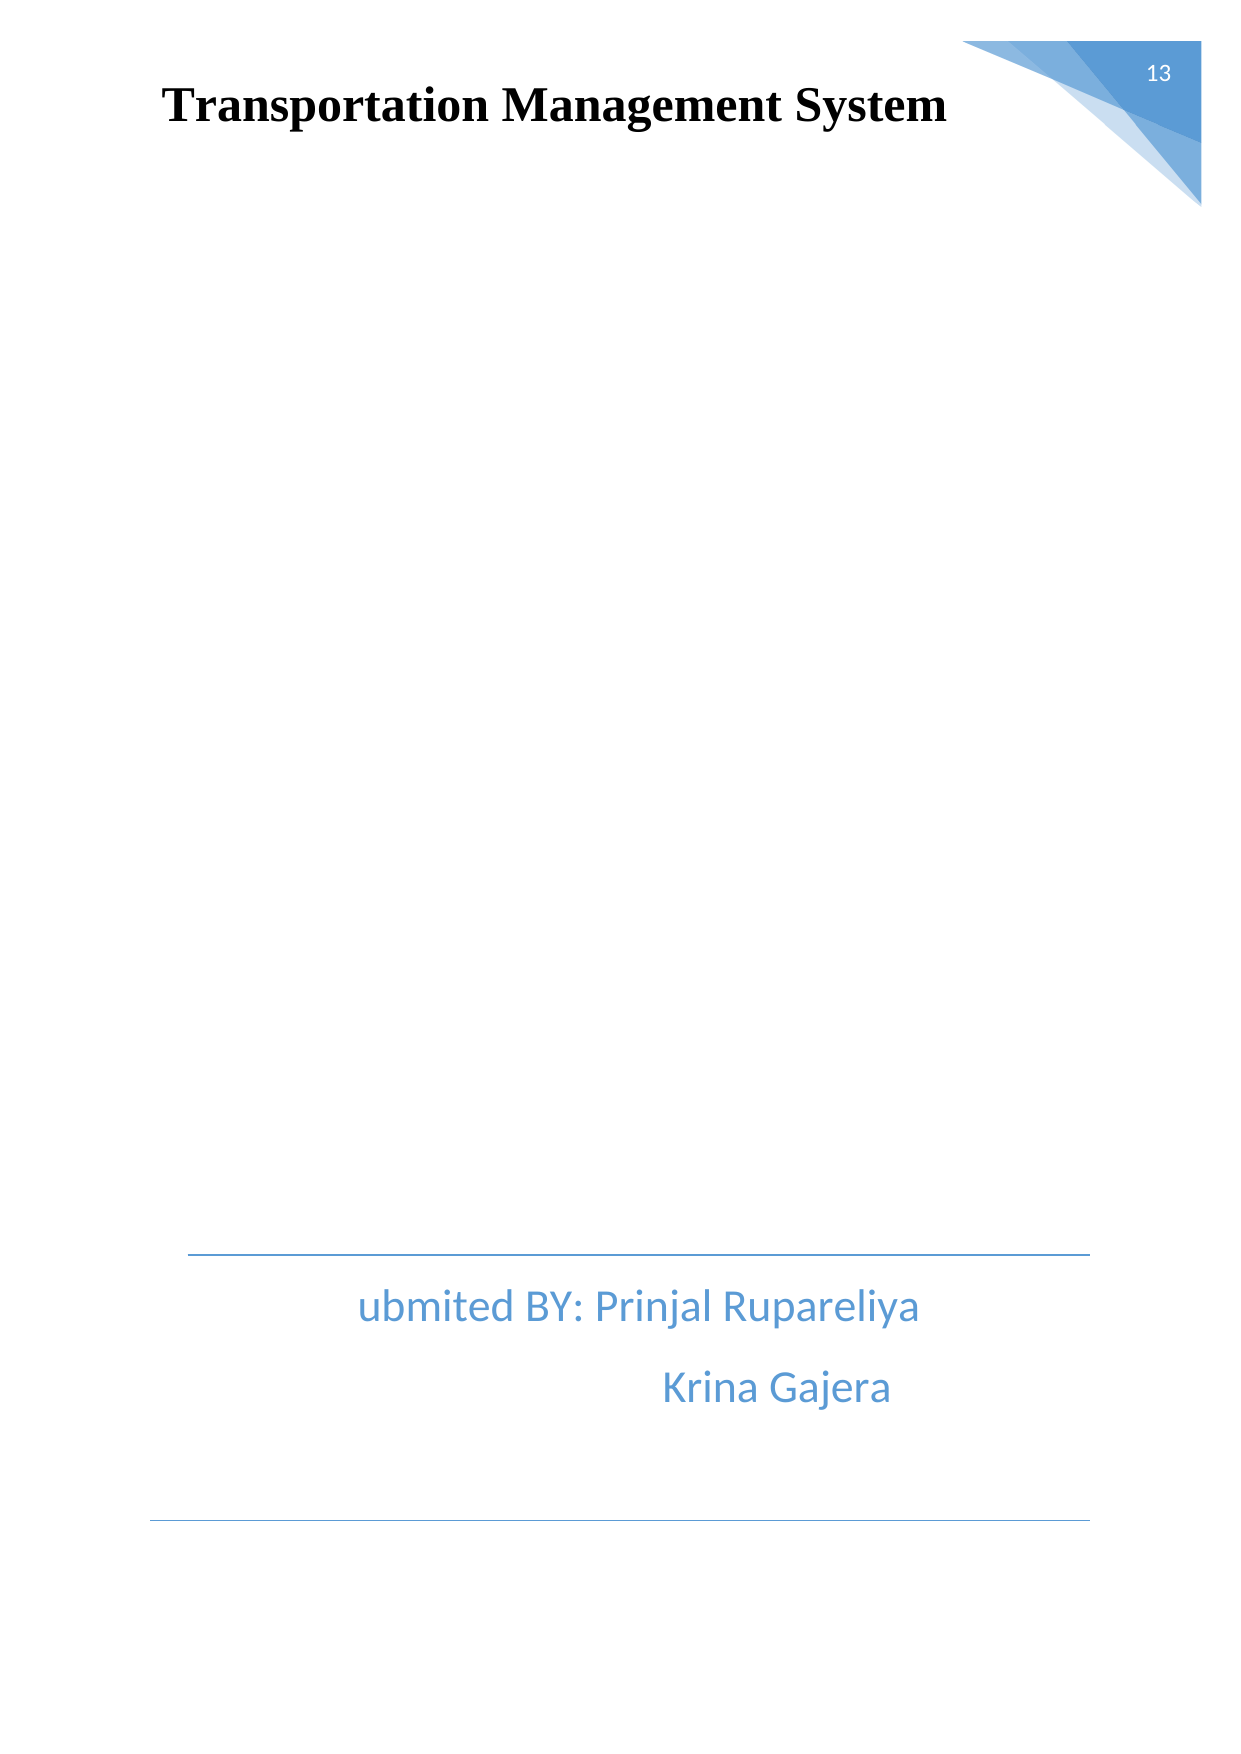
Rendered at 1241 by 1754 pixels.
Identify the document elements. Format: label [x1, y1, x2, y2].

picture [962, 41, 1202, 207]
